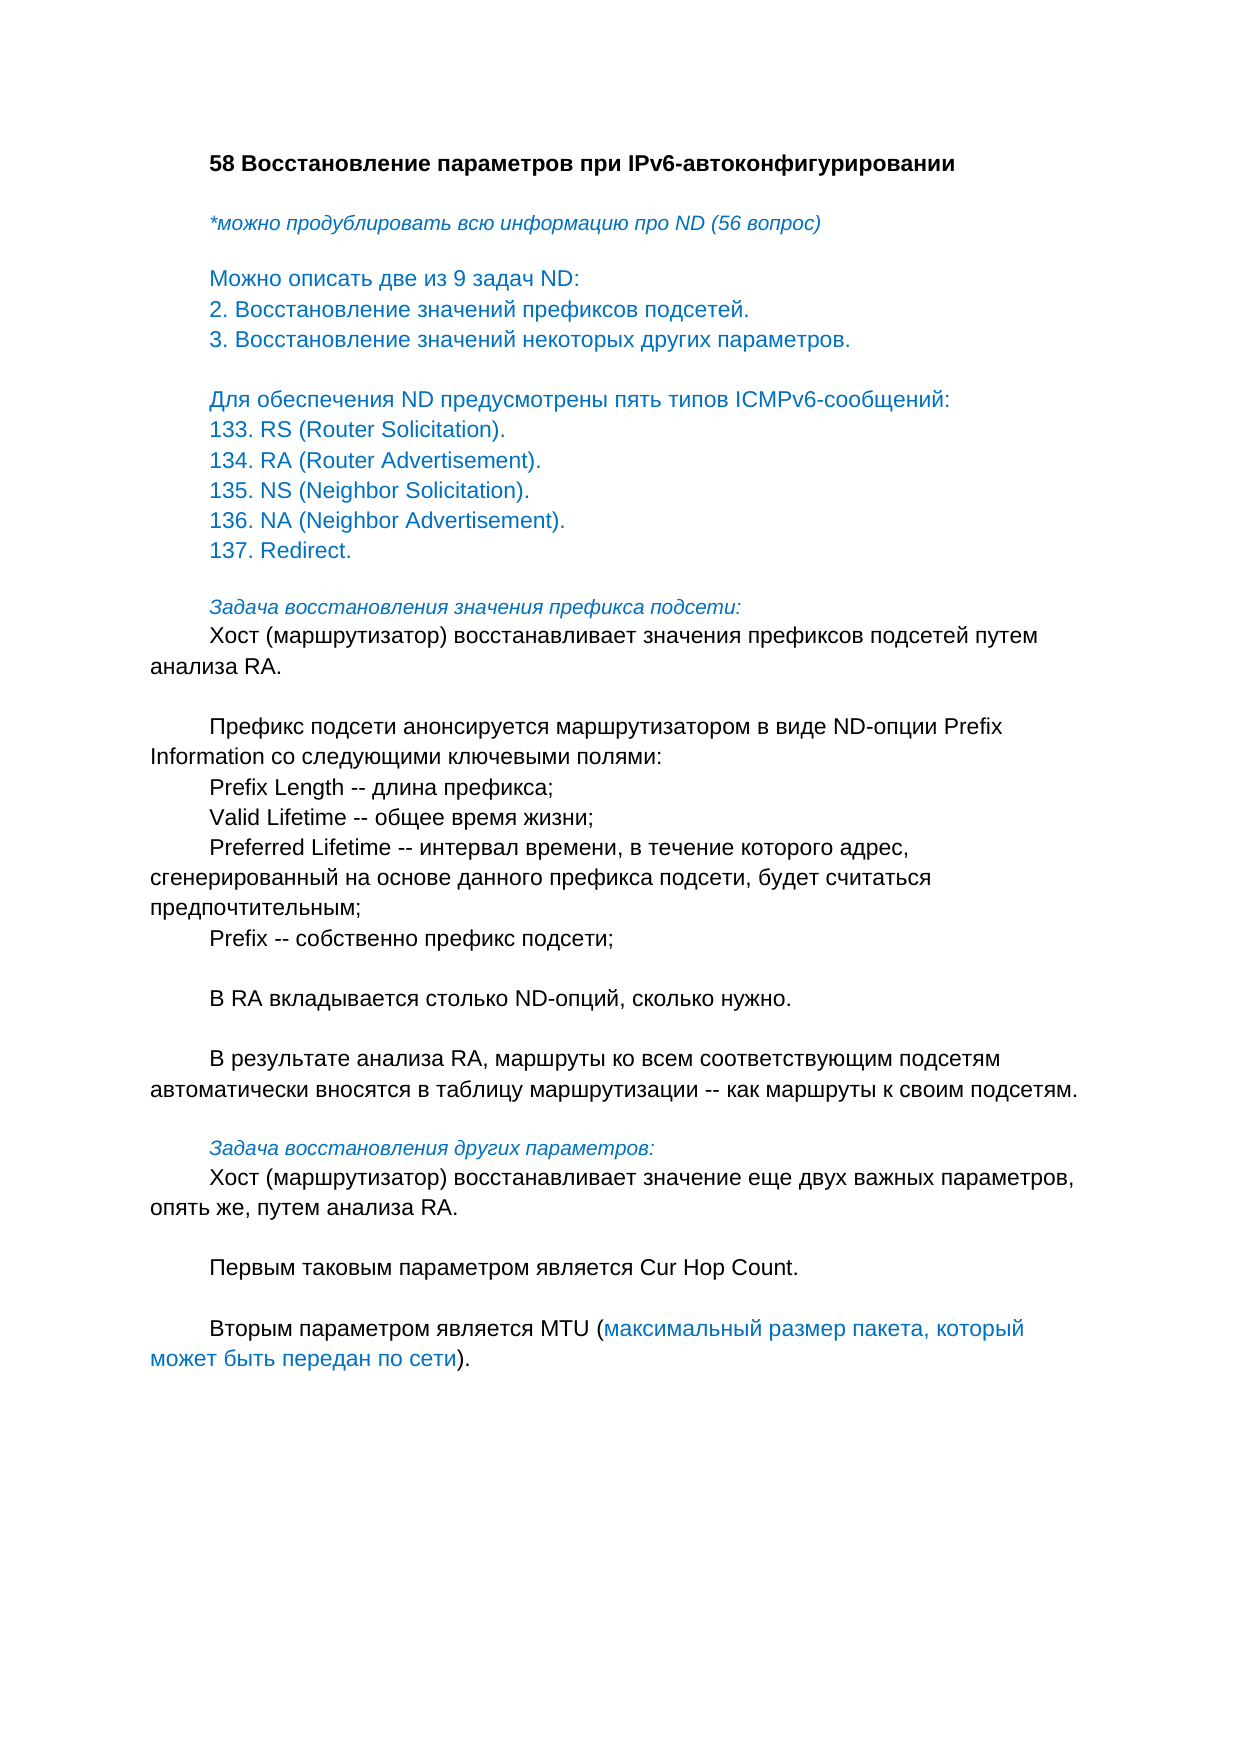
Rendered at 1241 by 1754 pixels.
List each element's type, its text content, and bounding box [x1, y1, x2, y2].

text Можно описать две из 9 задач ND: [150, 265, 1090, 292]
text Задача восстановления значения префикса подсети: [150, 595, 1090, 619]
text 135. NS (Neighbor Solicitation). [150, 477, 1090, 503]
text 136. NA (Neighbor Advertisement). [150, 507, 1090, 533]
text Prefix Length -- длина префикса; [150, 773, 1090, 800]
text В RA вкладывается столько ND-опций, сколько нужно. [150, 985, 1090, 1011]
text 137. Redirect. [150, 537, 1090, 564]
text 133. RS (Router Solicitation). [150, 416, 1090, 443]
text Префикс подсети анонсируется маршрутизатором в виде ND-опции Prefix Information со следующими ключевыми полями: [150, 713, 1090, 770]
text 3. Восстановление значений некоторых других параметров. [150, 326, 1090, 352]
text Задача восстановления других параметров: [150, 1136, 1090, 1160]
text В результате анализа RA, маршруты ко всем соответствующим подсетям автоматически вносятся в таблицу маршрутизации -- как маршруты к своим подсетям. [150, 1045, 1090, 1102]
text Хост (маршрутизатор) восстанавливает значение еще двух важных параметров, опять же, путем анализа RA. [150, 1163, 1090, 1250]
text Preferred Lifetime -- интервал времени, в течение которого адрес, сгенерированный на основе данного префикса подсети, будет считаться предпочтительным; [150, 834, 1090, 921]
text Valid Lifetime -- общее время жизни; [150, 804, 1090, 830]
text 58 Восстановление параметров при IPv6-автоконфигурировании [150, 150, 1090, 176]
text Для обеспечения ND предусмотрены пять типов ICMPv6-сообщений: [150, 386, 1090, 413]
text Хост (маршрутизатор) восстанавливает значения префиксов подсетей путем анализа RA. [150, 622, 1090, 679]
text Prefix -- собственно префикс подсети; [150, 924, 1090, 951]
text 134. RA (Router Advertisement). [150, 447, 1090, 473]
text *можно продублировать всю информацию про ND (56 вопрос) [150, 210, 1090, 234]
text Первым таковым параметром является Cur Hop Count. [150, 1254, 1090, 1281]
text Вторым параметром является MTU (максимальный размер пакета, который может быть передан по сети). [150, 1314, 1090, 1371]
text 2. Восстановление значений префиксов подсетей. [150, 296, 1090, 322]
